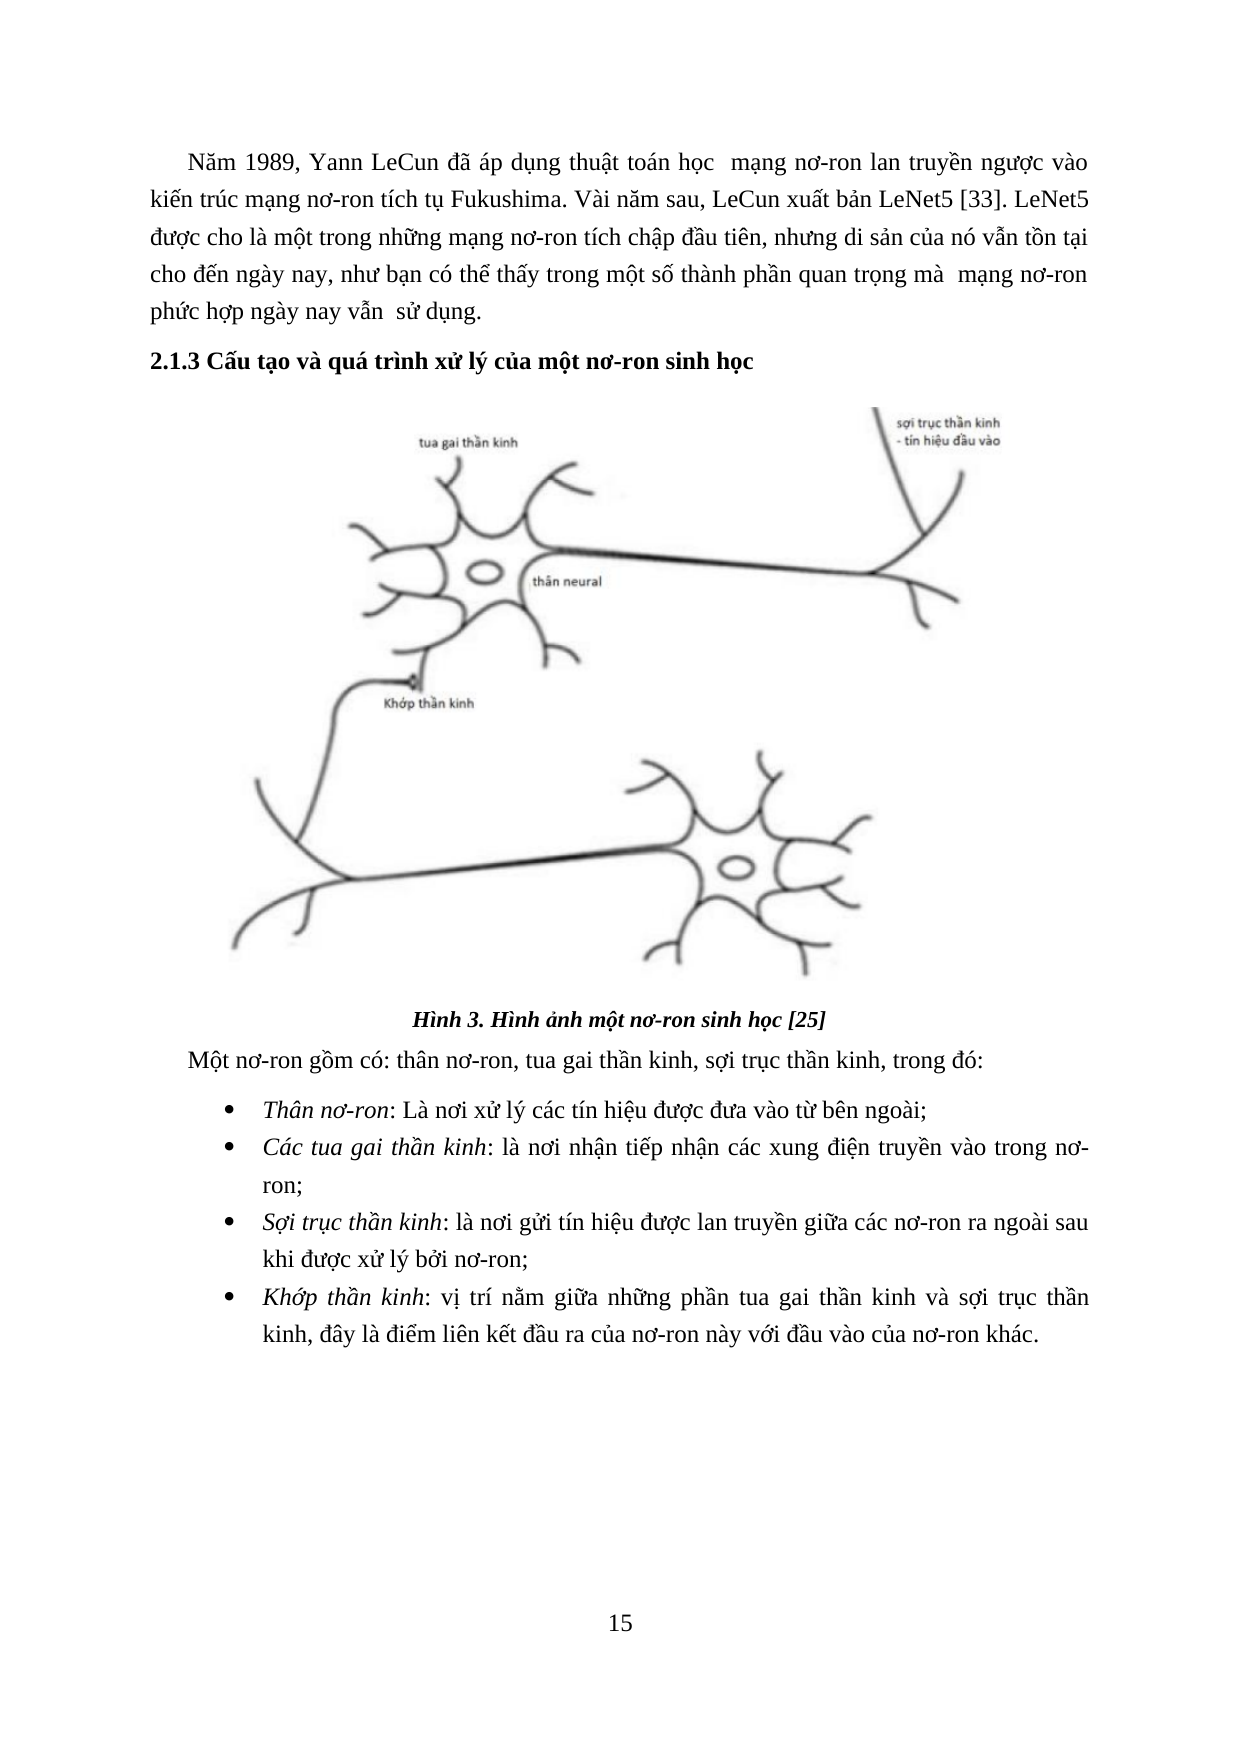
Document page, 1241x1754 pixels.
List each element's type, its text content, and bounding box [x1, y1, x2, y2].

list Sợi trục thần kinh: là nơi gửi tín hiệu được lan truyền giữa các nơ-ron ra ngoài sau khi được xử lý bởi nơ-ron; [225, 1207, 1090, 1273]
list Các tua gai thần kinh: là nơi nhận tiếp nhận các xung điện truyền vào trong nơ-ron; [225, 1132, 1090, 1198]
text Một nơ-ron gồm có: thân nơ-ron, tua gai thần kinh, sợi trục thần kinh, trong đó: [150, 1045, 1090, 1074]
subtitle 2.1.3 Cấu tạo và quá trình xử lý của một nơ-ron sinh học [150, 346, 1090, 375]
text Năm 1989, Yann LeCun đã áp dụng thuật toán học mạng nơ-ron lan truyền ngược vào kiến ​​trúc mạng nơ-ron tích tụ Fukushima. Vài năm sau, LeCun xuất bản LeNet5 [33]. LeNet5 được cho là một trong những mạng nơ-ron tích chập đầu tiên, nhưng di sản của nó vẫn tồn tại cho đến ngày nay, như bạn có thể thấy trong một số thành phần quan trọng mà mạng nơ-ron phức hợp ngày nay vẫn sử dụng. [150, 147, 1090, 325]
list Khớp thần kinh: vị trí nằm giữa những phần tua gai thần kinh và sợi trục thần kinh, đây là điểm liên kết đầu ra của nơ-ron này với đầu vào của nơ-ron khác. [225, 1282, 1090, 1348]
list Thân nơ-ron: Là nơi xử lý các tín hiệu được đưa vào từ bên ngoài; [225, 1095, 1090, 1124]
picture [226, 407, 1013, 986]
